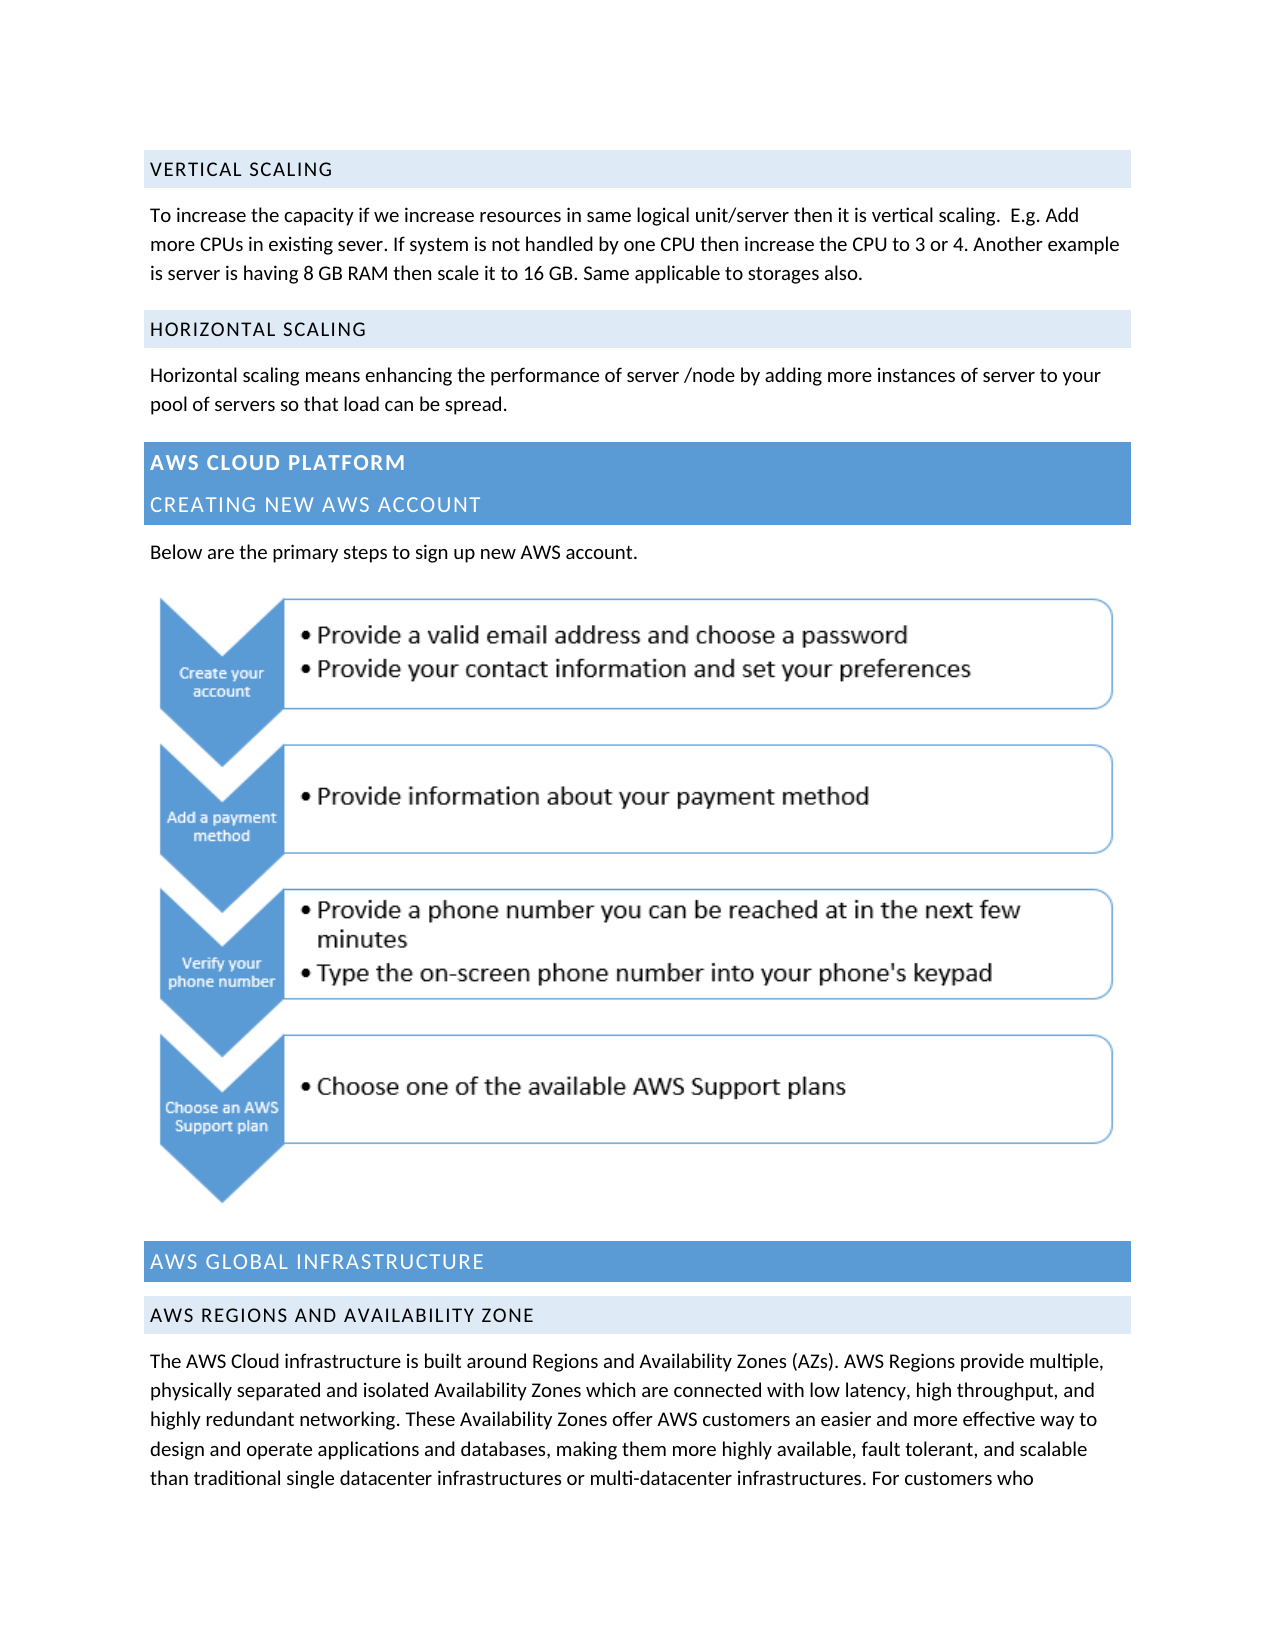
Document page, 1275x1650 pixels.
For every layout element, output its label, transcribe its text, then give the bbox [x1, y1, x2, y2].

subtitle Vertical Scaling [150, 156, 1125, 182]
subtitle Horizontal Scaling [150, 317, 1125, 342]
subtitle AWS Cloud Platform [150, 448, 1125, 476]
text Below are the primary steps to sign up new AWS account. [150, 539, 1125, 565]
subtitle Creating new AWS Account [150, 484, 1125, 518]
subtitle AWS Global Infrastructure [150, 1247, 1125, 1275]
text Horizontal scaling means enhancing the performance of server /node by adding more instances of server to your pool of servers so that load can be spread. [150, 362, 1125, 417]
text To increase the capacity if we increase resources in same logical unit/server then it is vertical scaling. E.g. Add more CPUs in existing sever. If system is not handled by one CPU then increase the CPU to 3 or 4. Another example is server is having 8 GB RAM then scale it to 16 GB. Same applicable to storages also. [150, 202, 1125, 286]
subtitle AWS Regions and Availability Zone [150, 1303, 1125, 1328]
picture [150, 589, 1125, 1217]
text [150, 1348, 1125, 1490]
